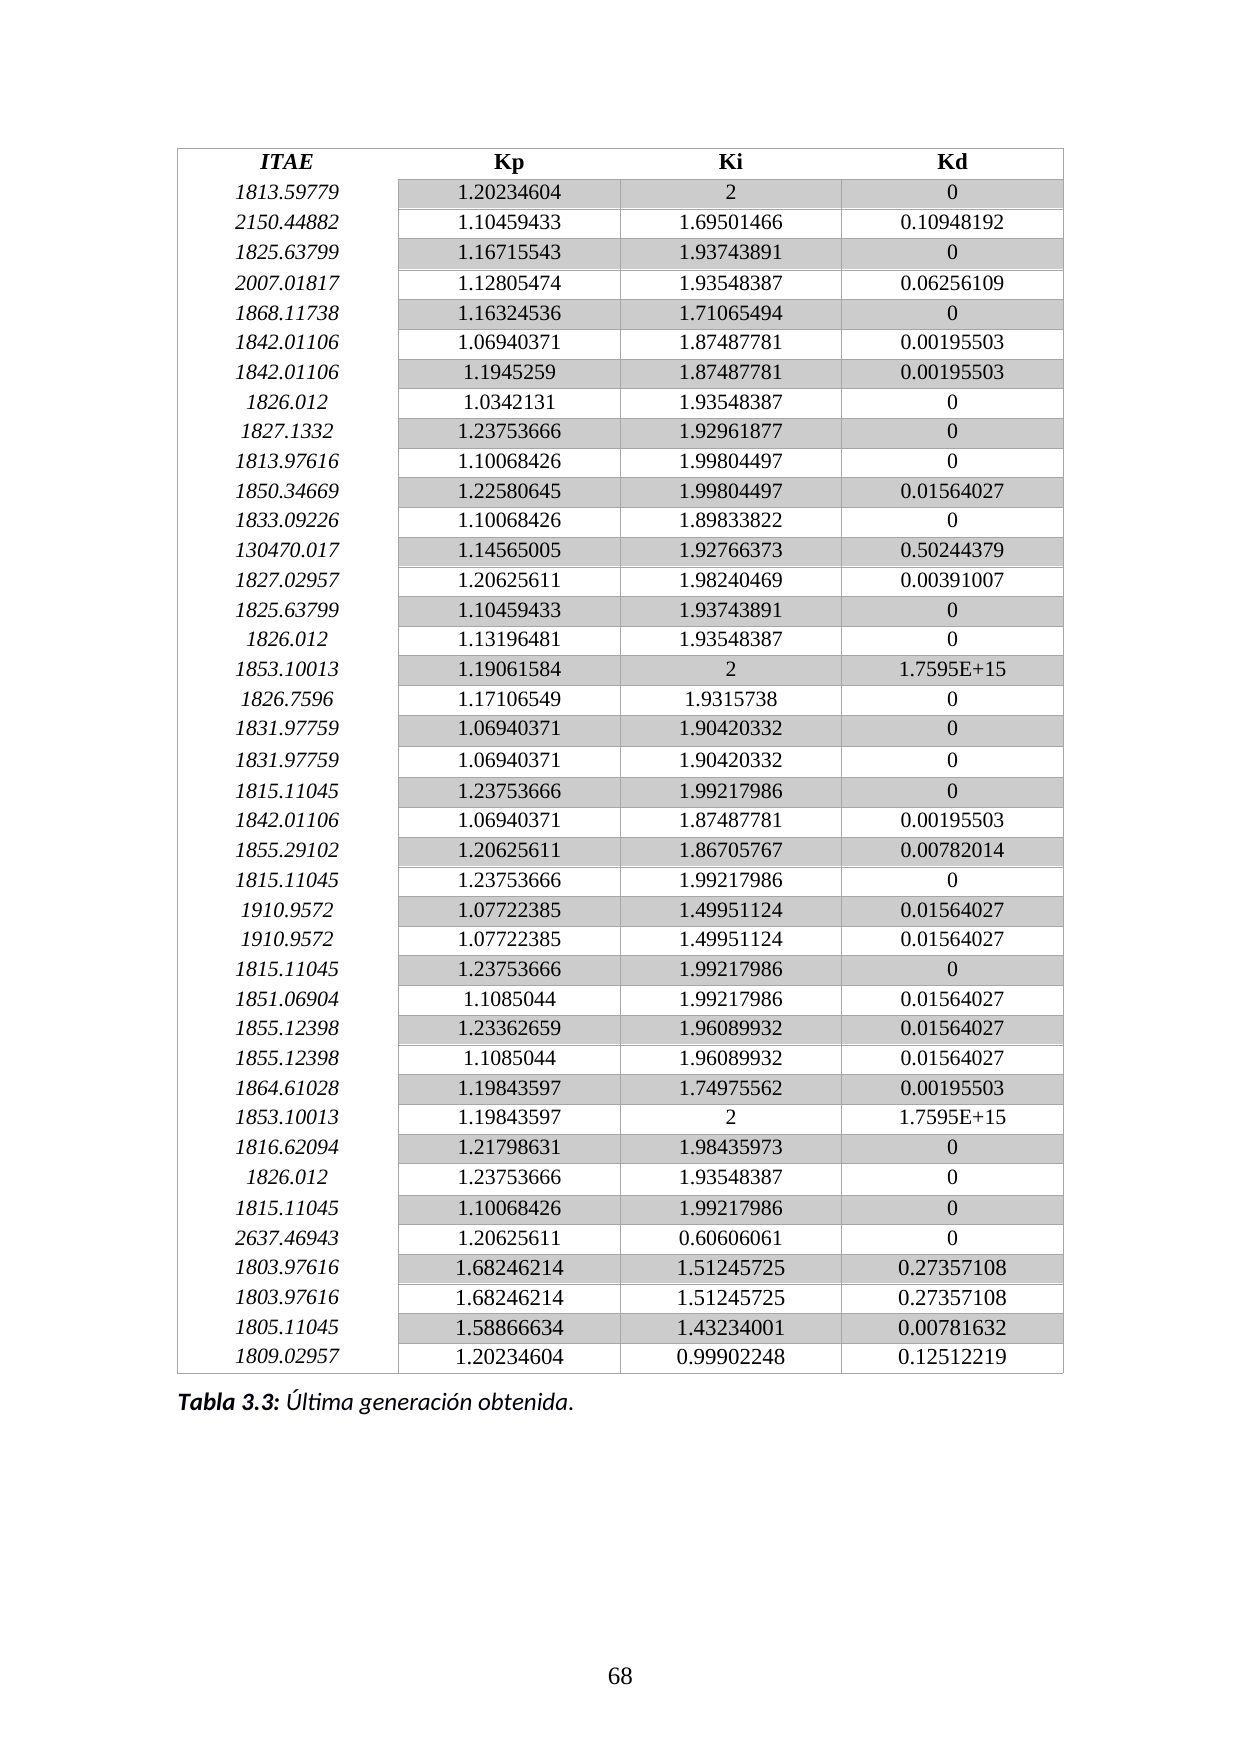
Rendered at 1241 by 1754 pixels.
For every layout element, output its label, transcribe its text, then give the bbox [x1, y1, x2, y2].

table_cell 1.96089932 [621, 1046, 841, 1074]
table_cell 1.23753666 [399, 956, 620, 985]
table_cell 1.20625611 [399, 838, 620, 866]
table_cell 1.10068426 [399, 1196, 620, 1224]
table_cell 1.07722385 [399, 927, 620, 955]
table_cell 1825.63799 [178, 238, 398, 269]
table_cell 1.58866634 [399, 1314, 620, 1343]
table_cell 0.27357108 [842, 1255, 1063, 1283]
table_cell 1.99217986 [621, 956, 841, 985]
table_cell 1.7595E+15 [842, 1105, 1063, 1133]
table_cell 2 [621, 656, 841, 685]
table_cell 1.87487781 [621, 330, 841, 358]
table_cell 1.68246214 [399, 1285, 620, 1313]
table_header Ki [620, 149, 841, 179]
table_cell 1826.012 [178, 626, 398, 655]
table_cell 1.87487781 [621, 808, 841, 837]
table_cell 1.10459433 [399, 597, 620, 626]
table_cell 1.07722385 [399, 897, 620, 926]
table_cell 0.99902248 [621, 1344, 841, 1373]
table_cell 1.23753666 [399, 868, 620, 896]
table_cell 1.92961877 [621, 419, 841, 448]
table_cell 1.93548387 [621, 271, 841, 299]
table_cell 0 [842, 778, 1063, 807]
table_cell 1.20625611 [399, 1225, 620, 1254]
table_cell 0 [842, 747, 1063, 777]
table_cell 0.01564027 [842, 478, 1063, 507]
table_cell 0.00195503 [842, 360, 1063, 388]
table_cell 0 [842, 716, 1063, 746]
table_cell 0.00195503 [842, 330, 1063, 358]
table_cell 1864.61028 [178, 1074, 398, 1104]
table_cell 1910.9572 [178, 926, 398, 955]
table_cell 1.92766373 [621, 538, 841, 566]
table_cell 1.06940371 [399, 808, 620, 837]
table_cell 1.22580645 [399, 478, 620, 507]
table_cell 1.14565005 [399, 538, 620, 566]
table_cell 2637.46943 [178, 1224, 398, 1254]
table_cell 0 [842, 419, 1063, 448]
table_cell 1.19843597 [399, 1075, 620, 1104]
table_cell 1.20625611 [399, 568, 620, 596]
table_cell 1.51245725 [621, 1255, 841, 1283]
table_cell 1827.1332 [178, 418, 398, 448]
table_cell 0 [842, 1135, 1063, 1163]
table_cell 1.89833822 [621, 508, 841, 537]
table_cell 0 [842, 300, 1063, 329]
table_cell 1.06940371 [399, 330, 620, 358]
table_cell 0.60606061 [621, 1225, 841, 1254]
table_cell 1.99217986 [621, 868, 841, 896]
table_cell 0.12512219 [842, 1344, 1063, 1373]
table_cell 1851.06904 [178, 985, 398, 1015]
table_cell 1.1945259 [399, 360, 620, 388]
table_cell 1831.97759 [178, 715, 398, 746]
table_cell 0.00782014 [842, 838, 1063, 866]
table_cell 0 [842, 508, 1063, 537]
table_cell 1.1085044 [399, 1046, 620, 1074]
table_cell 1.87487781 [621, 360, 841, 388]
table_cell 1855.12398 [178, 1015, 398, 1044]
table_cell 1.98240469 [621, 568, 841, 596]
table_cell 1.90420332 [621, 747, 841, 777]
table_cell 0.01564027 [842, 1046, 1063, 1074]
table_cell 1.99804497 [621, 449, 841, 477]
table_cell 1826.7596 [178, 685, 398, 715]
table_cell 1.23753666 [399, 419, 620, 448]
table_cell 1815.11045 [178, 1195, 398, 1224]
table_cell 0.00781632 [842, 1314, 1063, 1343]
table_cell 1.16324536 [399, 300, 620, 329]
table_cell 1.68246214 [399, 1255, 620, 1283]
table_cell 2 [621, 1105, 841, 1133]
table_header Kp [399, 149, 620, 179]
table_cell 1803.97616 [178, 1284, 398, 1313]
table_cell 1855.29102 [178, 837, 398, 866]
table_cell 1.06940371 [399, 747, 620, 777]
table_cell 0 [842, 868, 1063, 896]
table_cell 0 [842, 597, 1063, 626]
table_cell 1.49951124 [621, 927, 841, 955]
table_cell 0.06256109 [842, 271, 1063, 299]
table_cell 2150.44882 [178, 209, 398, 238]
table_cell 1833.09226 [178, 507, 398, 537]
table_cell 1.20234604 [399, 1344, 620, 1373]
table_cell 0.50244379 [842, 538, 1063, 566]
table_cell 1815.11045 [178, 866, 398, 896]
table_cell 1.71065494 [621, 300, 841, 329]
table_cell 1.7595E+15 [842, 656, 1063, 685]
table_cell 1842.01106 [178, 359, 398, 388]
table_cell 0.01564027 [842, 1016, 1063, 1044]
table_cell 1827.02957 [178, 566, 398, 596]
table_cell 1825.63799 [178, 596, 398, 626]
table_cell 1.93548387 [621, 389, 841, 418]
table_cell 1.99217986 [621, 778, 841, 807]
table_cell 1826.012 [178, 1163, 398, 1194]
table_cell 1.99217986 [621, 1196, 841, 1224]
table_cell 1.69501466 [621, 210, 841, 238]
table_cell 1853.10013 [178, 655, 398, 685]
table_cell 0 [842, 1164, 1063, 1194]
table_cell 1831.97759 [178, 746, 398, 777]
table_cell 0.00195503 [842, 808, 1063, 837]
table_cell 1.13196481 [399, 627, 620, 655]
table_cell 1.21798631 [399, 1135, 620, 1163]
table_cell 0 [842, 627, 1063, 655]
table_cell 1868.11738 [178, 299, 398, 329]
table_cell 1.9315738 [621, 686, 841, 715]
table_cell 1.10068426 [399, 449, 620, 477]
table_cell 1853.10013 [178, 1104, 398, 1133]
table_cell 1.12805474 [399, 271, 620, 299]
table_cell 2 [621, 180, 841, 208]
table_cell 1.86705767 [621, 838, 841, 866]
table_cell 1.23753666 [399, 1164, 620, 1194]
table_cell 1.16715543 [399, 239, 620, 269]
table_cell 1.99804497 [621, 478, 841, 507]
table_cell 1.98435973 [621, 1135, 841, 1163]
table_cell 1816.62094 [178, 1134, 398, 1163]
table_header Kd [841, 149, 1063, 179]
table_cell 1.06940371 [399, 716, 620, 746]
table_cell 0.01564027 [842, 897, 1063, 926]
table_cell 1.51245725 [621, 1285, 841, 1313]
table_cell 1.17106549 [399, 686, 620, 715]
table_cell 0.27357108 [842, 1285, 1063, 1313]
table_cell 1803.97616 [178, 1254, 398, 1283]
table_cell 1855.12398 [178, 1045, 398, 1074]
table_cell 1826.012 [178, 388, 398, 418]
table_cell 1.23753666 [399, 778, 620, 807]
table_cell 1.93743891 [621, 597, 841, 626]
table_cell 1.10459433 [399, 210, 620, 238]
table_cell 0.01564027 [842, 927, 1063, 955]
table_cell 0 [842, 389, 1063, 418]
table_cell 0.00195503 [842, 1075, 1063, 1104]
table_cell 1850.34669 [178, 477, 398, 507]
table_cell 1.93548387 [621, 1164, 841, 1194]
table_cell 1.43234001 [621, 1314, 841, 1343]
table_cell 1842.01106 [178, 329, 398, 358]
table_cell 1.90420332 [621, 716, 841, 746]
table_cell 1.93548387 [621, 627, 841, 655]
table_cell 0 [842, 239, 1063, 269]
table_cell 1.19061584 [399, 656, 620, 685]
table_cell 0 [842, 686, 1063, 715]
table_cell 1.10068426 [399, 508, 620, 537]
table_cell 1.23362659 [399, 1016, 620, 1044]
table_cell 2007.01817 [178, 270, 398, 299]
table_cell 1.99217986 [621, 986, 841, 1015]
table_cell 1910.9572 [178, 896, 398, 926]
table_cell 0 [842, 180, 1063, 208]
table_cell 0.01564027 [842, 986, 1063, 1015]
table_cell 1.49951124 [621, 897, 841, 926]
table_cell 0.10948192 [842, 210, 1063, 238]
table_cell 1815.11045 [178, 955, 398, 985]
table_cell 1.20234604 [399, 180, 620, 208]
table_header ITAE [178, 149, 398, 179]
table_cell 1.96089932 [621, 1016, 841, 1044]
table_cell 1.0342131 [399, 389, 620, 418]
table_cell 1805.11045 [178, 1313, 398, 1343]
table_cell 1.19843597 [399, 1105, 620, 1133]
table_cell 0 [842, 1196, 1063, 1224]
table_cell 1813.59779 [178, 179, 398, 208]
table_cell 1813.97616 [178, 448, 398, 477]
table_cell 0 [842, 1225, 1063, 1254]
table_cell 0 [842, 956, 1063, 985]
text Tabla 3.3: Última generación obtenida. [177, 1386, 1063, 1416]
table_cell 1809.02957 [178, 1343, 398, 1373]
table_cell 0 [842, 449, 1063, 477]
table_cell 0.00391007 [842, 568, 1063, 596]
table_cell 1.74975562 [621, 1075, 841, 1104]
table_cell 1815.11045 [178, 777, 398, 807]
table_cell 1.93743891 [621, 239, 841, 269]
table_cell 1842.01106 [178, 807, 398, 837]
table_cell 1.1085044 [399, 986, 620, 1015]
table_cell 130470.017 [178, 537, 398, 566]
